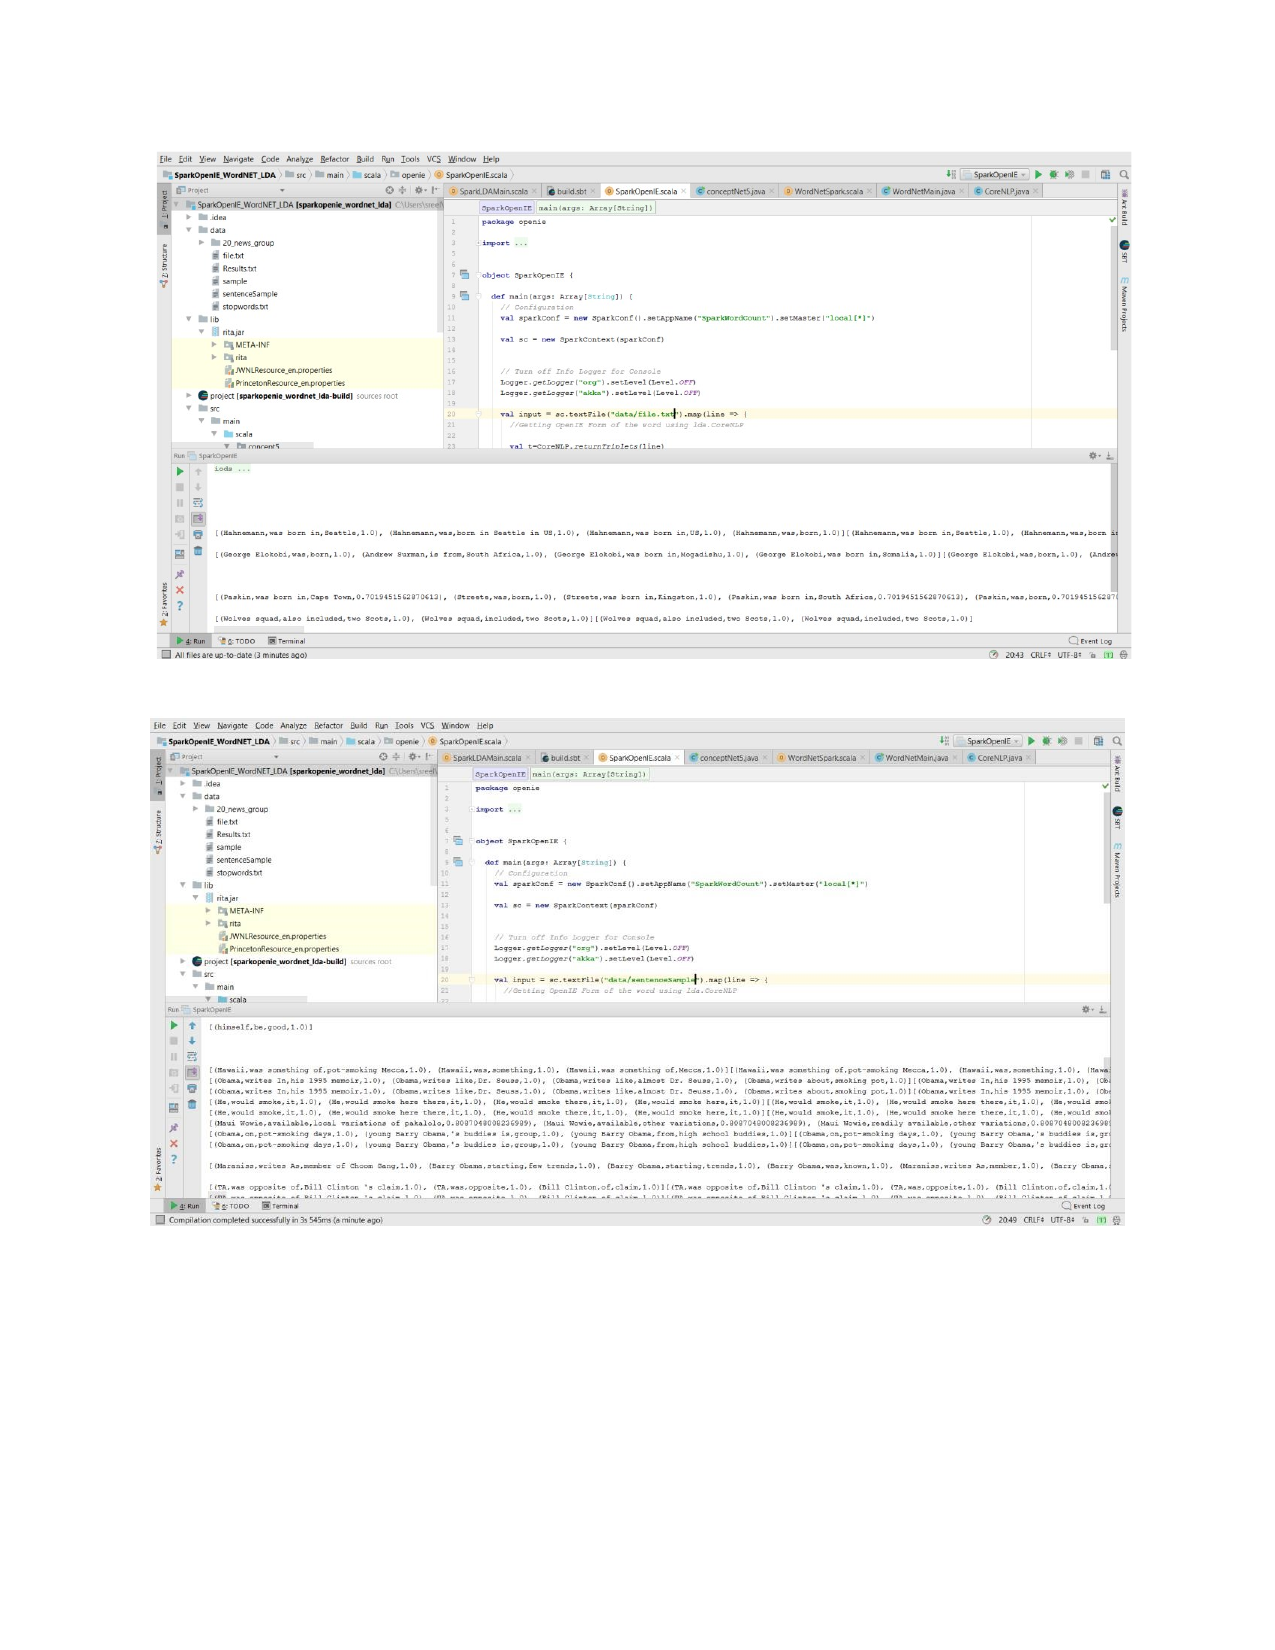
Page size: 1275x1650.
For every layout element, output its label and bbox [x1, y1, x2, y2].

picture [156, 150, 1132, 659]
picture [150, 716, 1125, 1226]
